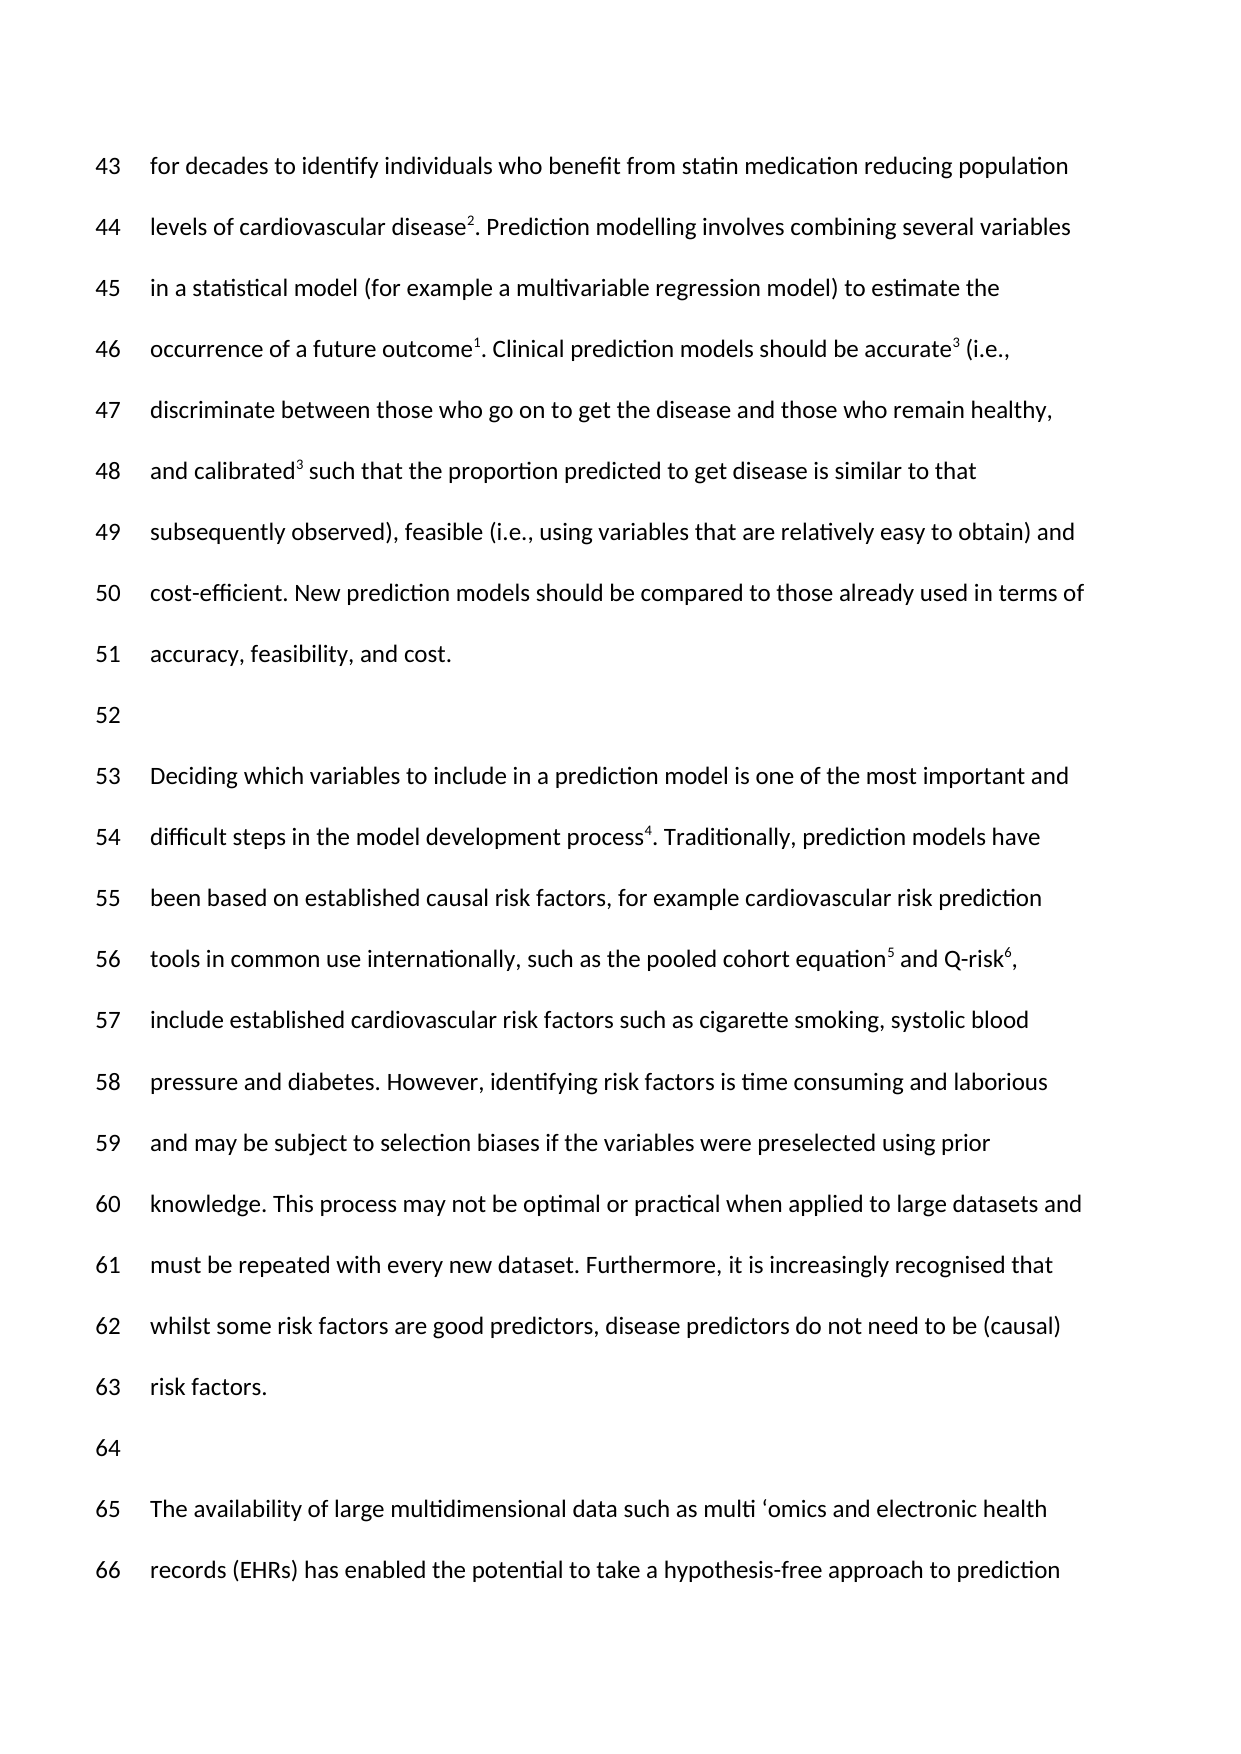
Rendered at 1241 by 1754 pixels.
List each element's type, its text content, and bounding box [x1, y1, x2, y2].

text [150, 1493, 1090, 1584]
text Deciding which variables to include in a prediction model is one of the most important and difficult steps in the model development process4. Traditionally, prediction models have been based on established causal risk factors, for example cardiovascular risk prediction tools in common use internationally, such as the pooled cohort equation5 and Q-risk6, include established cardiovascular risk factors such as cigarette smoking, systolic blood pressure and diabetes. However, identifying risk factors is time consuming and laborious and may be subject to selection biases if the variables were preselected using prior knowledge. This process may not be optimal or practical when applied to large datasets and must be repeated with every new dataset. Furthermore, it is increasingly recognised that whilst some risk factors are good predictors, disease predictors do not need to be (causal) risk factors. [150, 760, 1090, 1401]
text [150, 150, 1090, 669]
